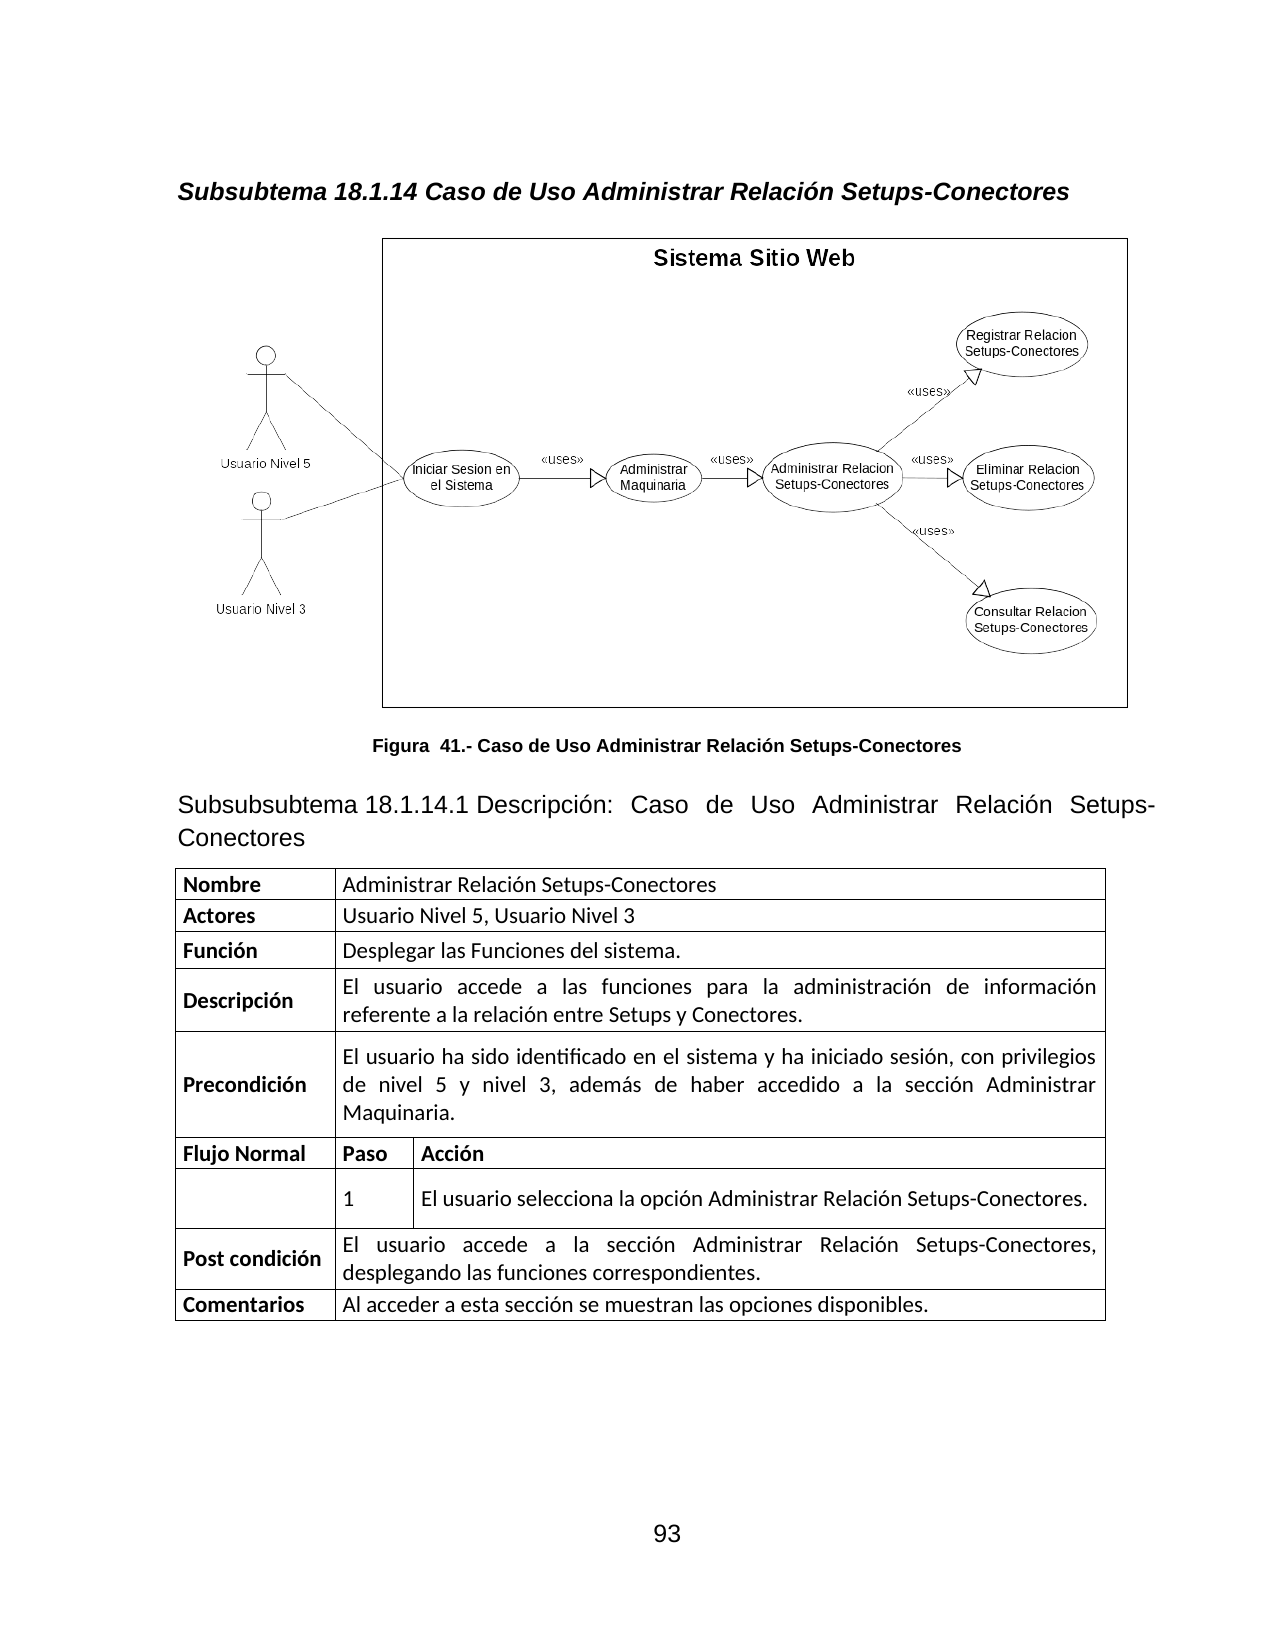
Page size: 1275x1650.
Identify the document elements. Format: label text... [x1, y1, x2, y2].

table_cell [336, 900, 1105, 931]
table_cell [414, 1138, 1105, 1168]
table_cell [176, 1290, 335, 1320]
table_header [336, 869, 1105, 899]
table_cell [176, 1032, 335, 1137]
subtitle Descripción: Caso de Uso Administrar Relación Setups-Conectores [177, 789, 1157, 851]
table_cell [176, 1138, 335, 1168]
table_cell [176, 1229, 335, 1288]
subtitle Caso de Uso Administrar Relación Setups-Conectores [177, 177, 1157, 206]
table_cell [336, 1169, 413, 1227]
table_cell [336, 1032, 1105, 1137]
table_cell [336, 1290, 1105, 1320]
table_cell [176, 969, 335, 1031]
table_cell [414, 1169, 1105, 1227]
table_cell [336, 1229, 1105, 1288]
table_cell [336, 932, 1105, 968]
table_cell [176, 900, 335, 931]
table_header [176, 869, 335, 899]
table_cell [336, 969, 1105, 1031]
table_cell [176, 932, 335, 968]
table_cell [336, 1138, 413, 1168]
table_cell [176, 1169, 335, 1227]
